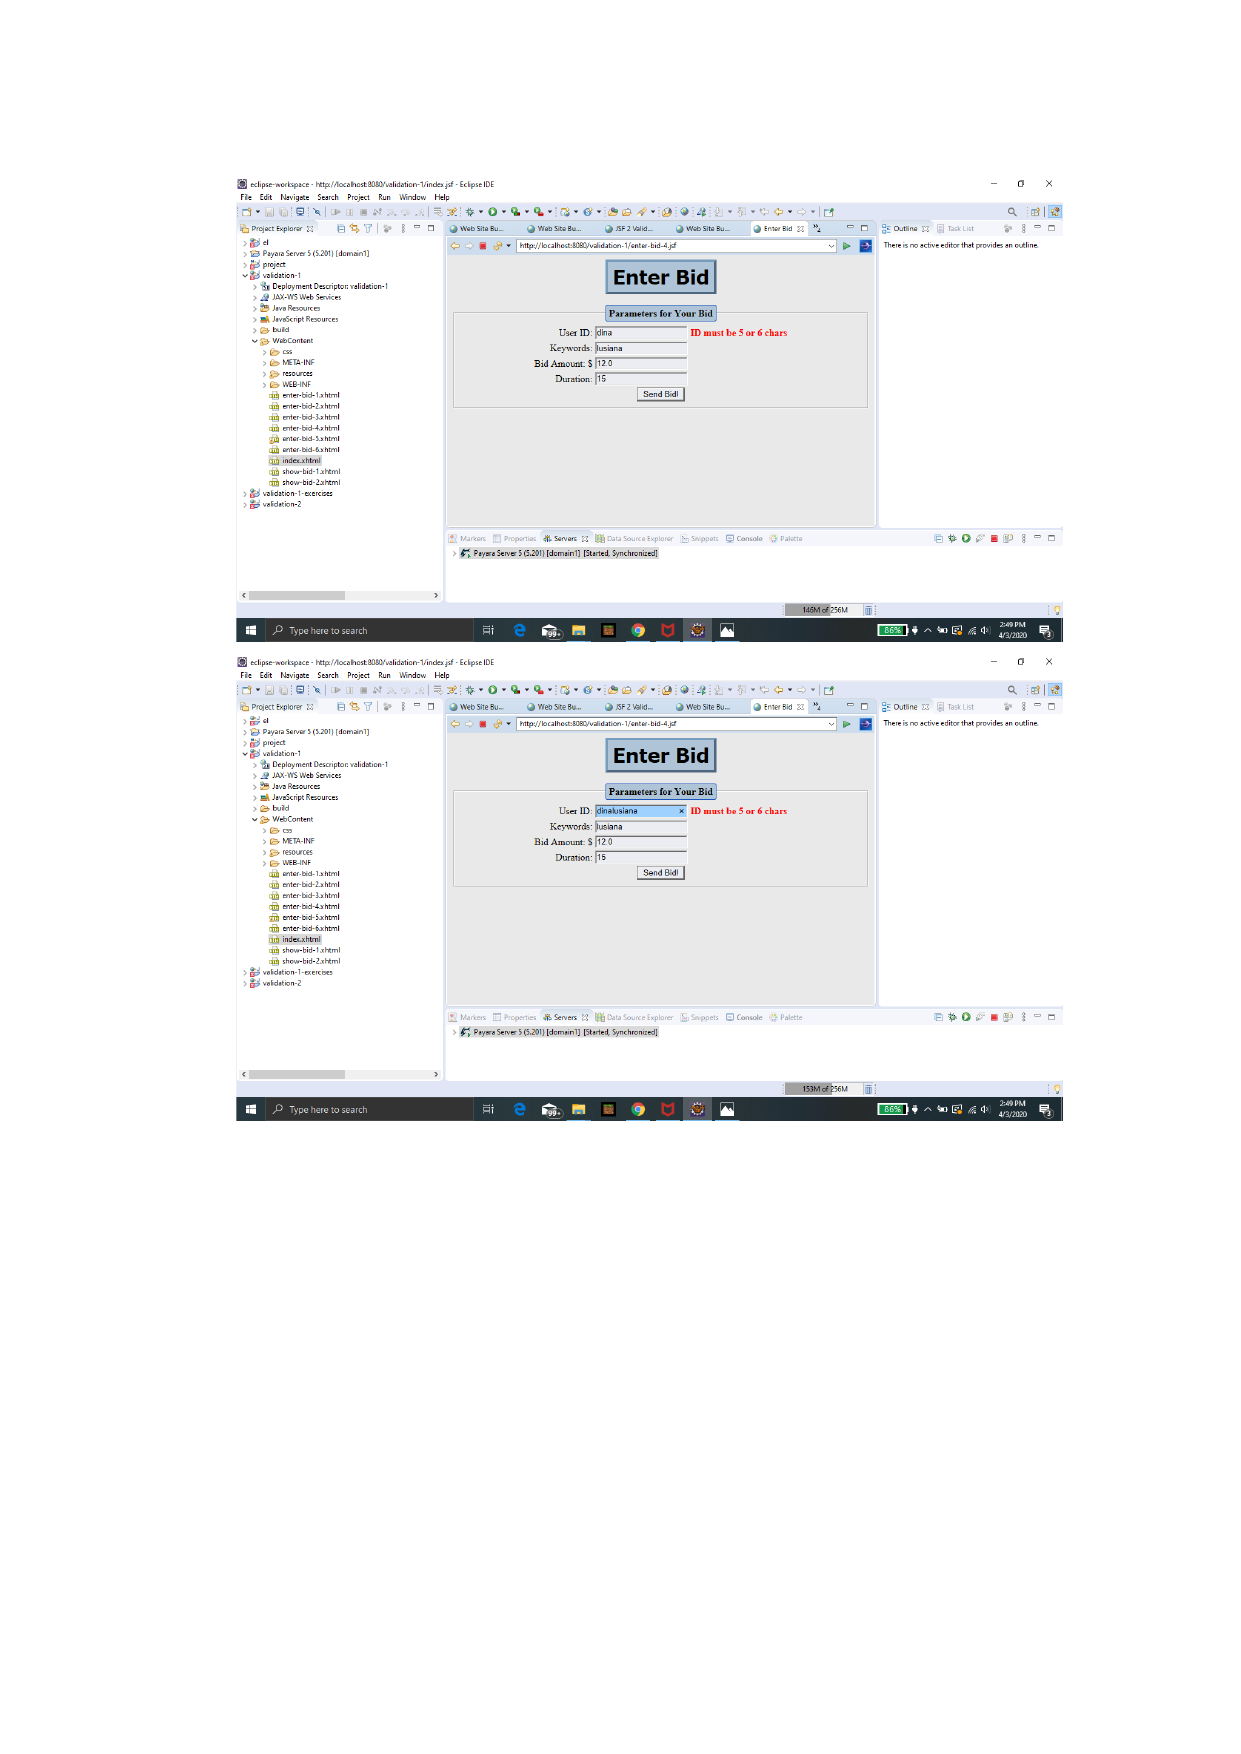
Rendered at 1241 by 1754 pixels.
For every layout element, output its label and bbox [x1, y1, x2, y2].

picture [236, 177, 1063, 642]
picture [236, 656, 1063, 1121]
